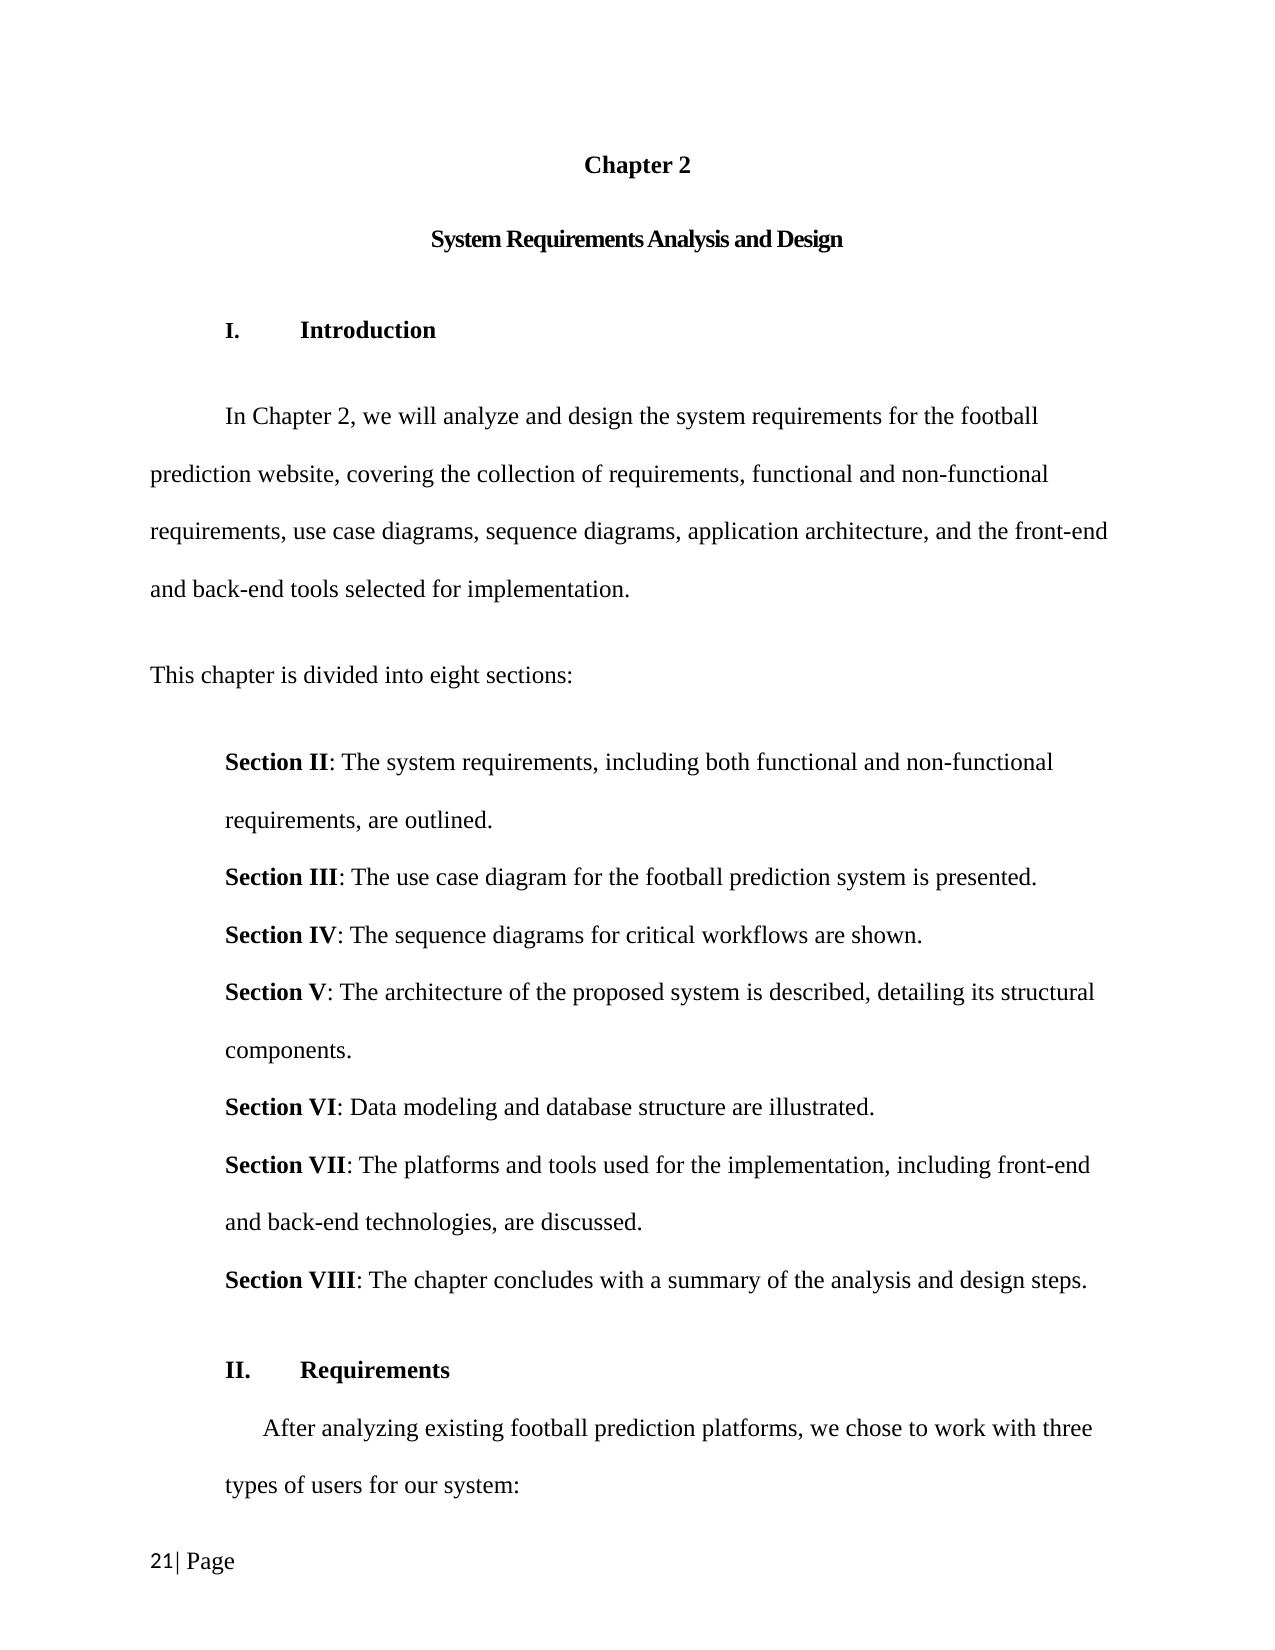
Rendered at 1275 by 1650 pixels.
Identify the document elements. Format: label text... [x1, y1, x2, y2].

list Requirements [225, 1355, 1040, 1384]
list Section II: The system requirements, including both functional and non-functional requirements, are outlined. [225, 747, 1125, 833]
title System Requirements Analysis and Design [150, 224, 1125, 253]
list Section V: The architecture of the proposed system is described, detailing its structural components. [225, 977, 1125, 1063]
list Section VI: Data modeling and database structure are illustrated. [225, 1092, 1125, 1121]
list Section IV: The sequence diagrams for critical workflows are shown. [225, 920, 1125, 948]
list Introduction [225, 315, 1040, 343]
list Section III: The use case diagram for the football prediction system is presented. [225, 862, 1125, 891]
text Chapter 2 [150, 150, 1125, 179]
list Section VIII: The chapter concludes with a summary of the analysis and design steps. [225, 1265, 1125, 1293]
list Section VII: The platforms and tools used for the implementation, including front-end and back-end technologies, are discussed. [225, 1150, 1125, 1236]
text In Chapter 2, we will analyze and design the system requirements for the football prediction website, covering the collection of requirements, functional and non-functional requirements, use case diagrams, sequence diagrams, application architecture, and the front-end and back-end tools selected for implementation. [150, 401, 1125, 603]
text After analyzing existing football prediction platforms, we chose to work with three types of users for our system: [225, 1413, 1125, 1499]
text This chapter is divided into eight sections: [150, 661, 1125, 689]
